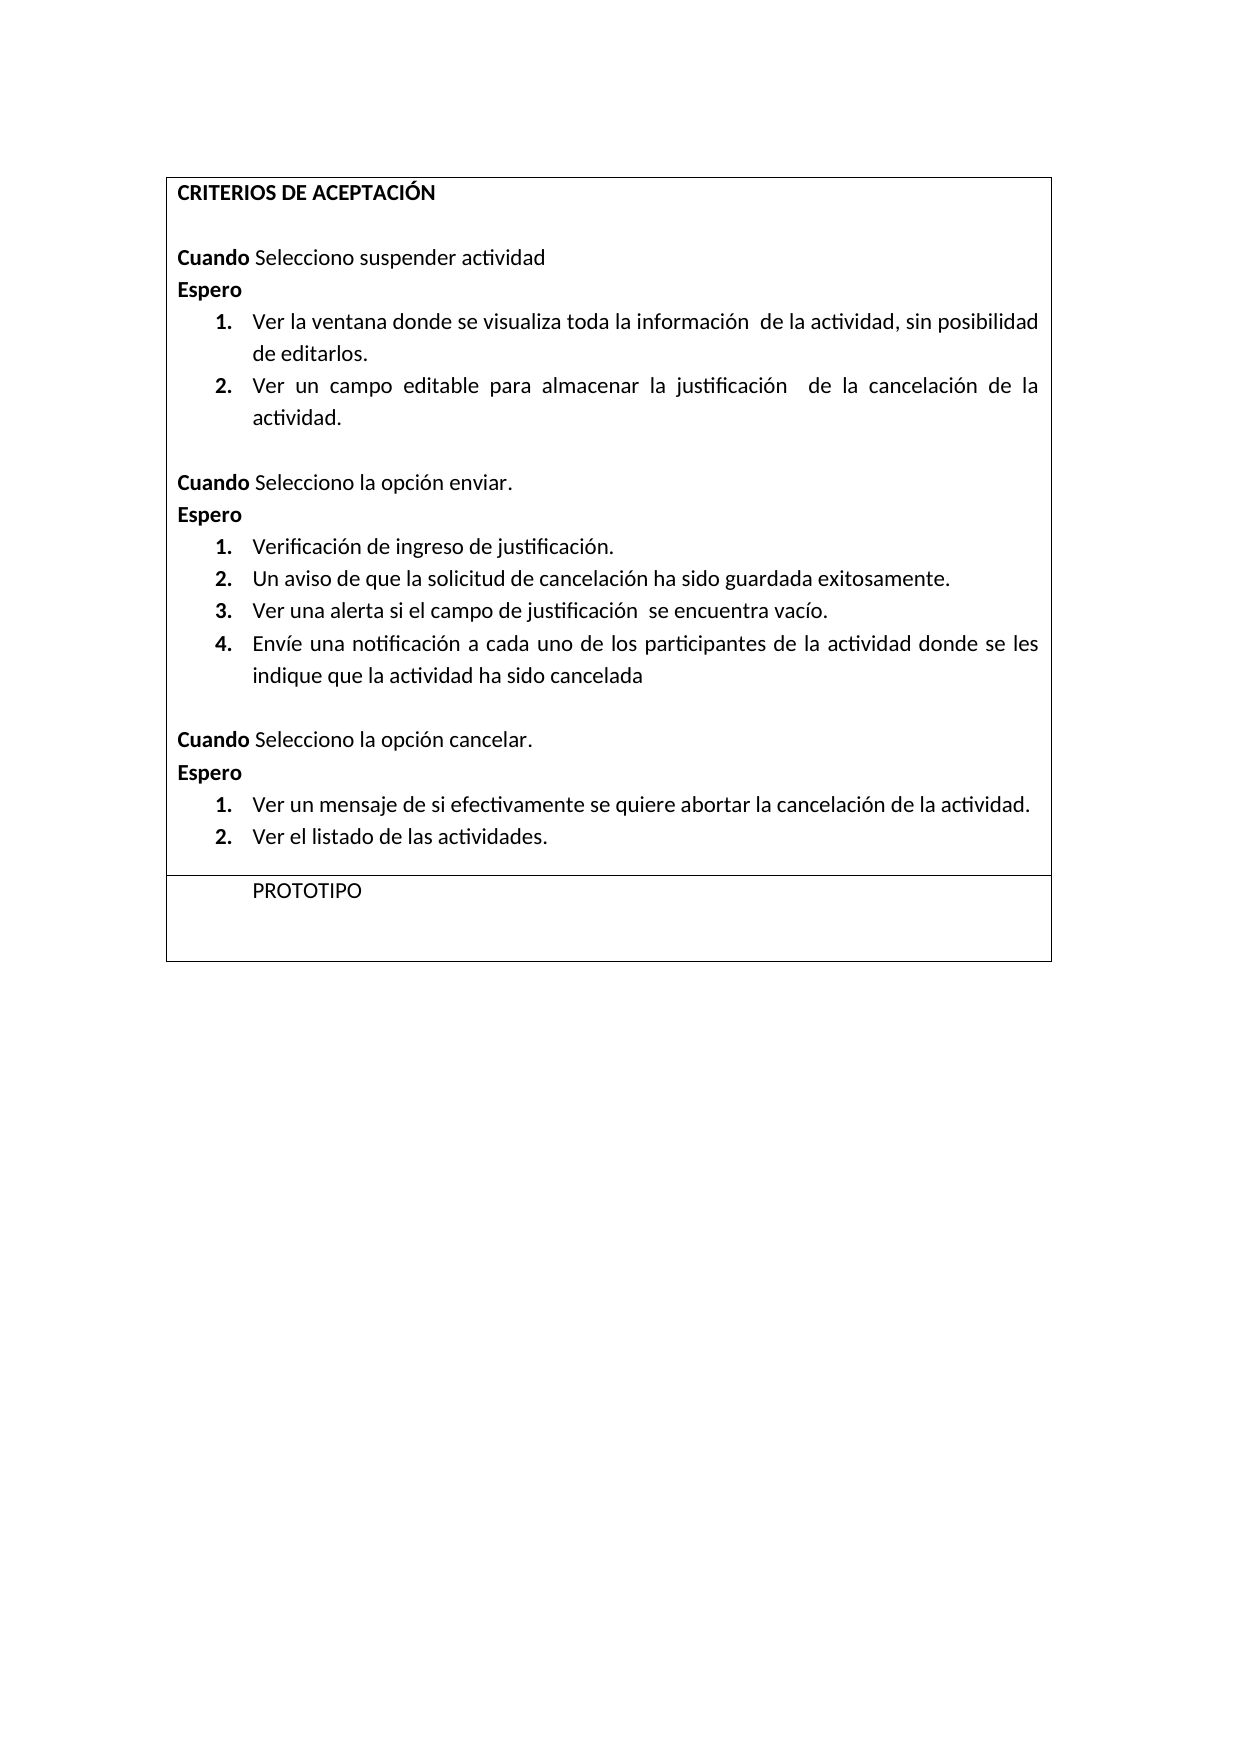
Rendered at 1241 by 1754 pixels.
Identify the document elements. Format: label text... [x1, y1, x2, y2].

table_cell CRITERIOS DE ACEPTACIÓN Cuando Selecciono suspender actividad Espero Ver la ventana donde se visualiza toda la información de la actividad, sin posibilidad de editarlos. Ver un campo editable para almacenar la justificación de la cancelación de la actividad. Cuando Selecciono la opción enviar. Espero Verificación de ingreso de justificación. Un aviso de que la solicitud de cancelación ha sido guardada exitosamente. Ver una alerta si el campo de justificación se encuentra vacío. Envíe una notificación a cada uno de los participantes de la actividad donde se les indique que la actividad ha sido cancelada Cuando Selecciono la opción cancelar. Espero Ver un mensaje de si efectivamente se quiere abortar la cancelación de la actividad. Ver el listado de las actividades. [167, 178, 1051, 875]
table_cell PROTOTIPO [167, 876, 1051, 961]
